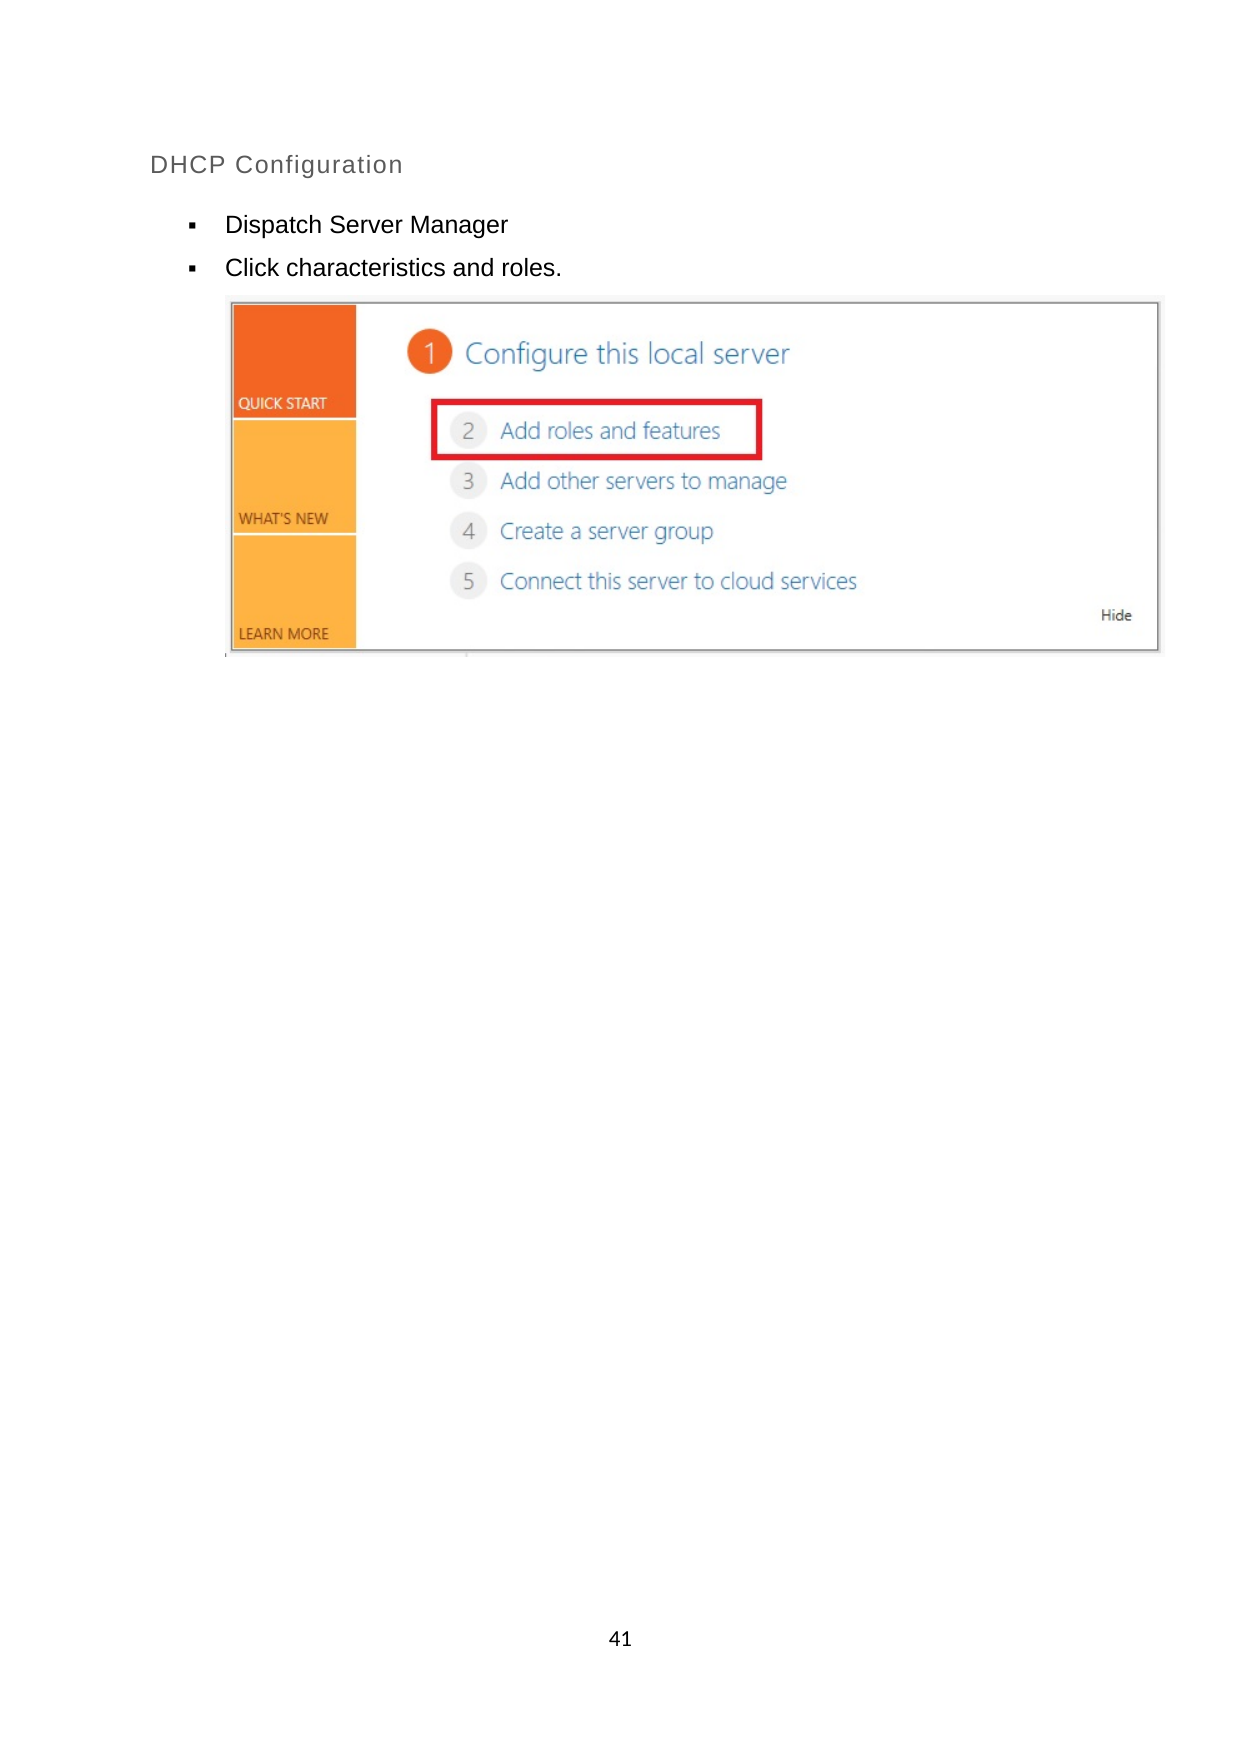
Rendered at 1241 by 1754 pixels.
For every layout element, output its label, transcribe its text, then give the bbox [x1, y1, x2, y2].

picture [225, 295, 1166, 657]
subtitle DHCP Configuration [150, 150, 1090, 179]
list Dispatch Server Manager [187, 210, 1090, 238]
